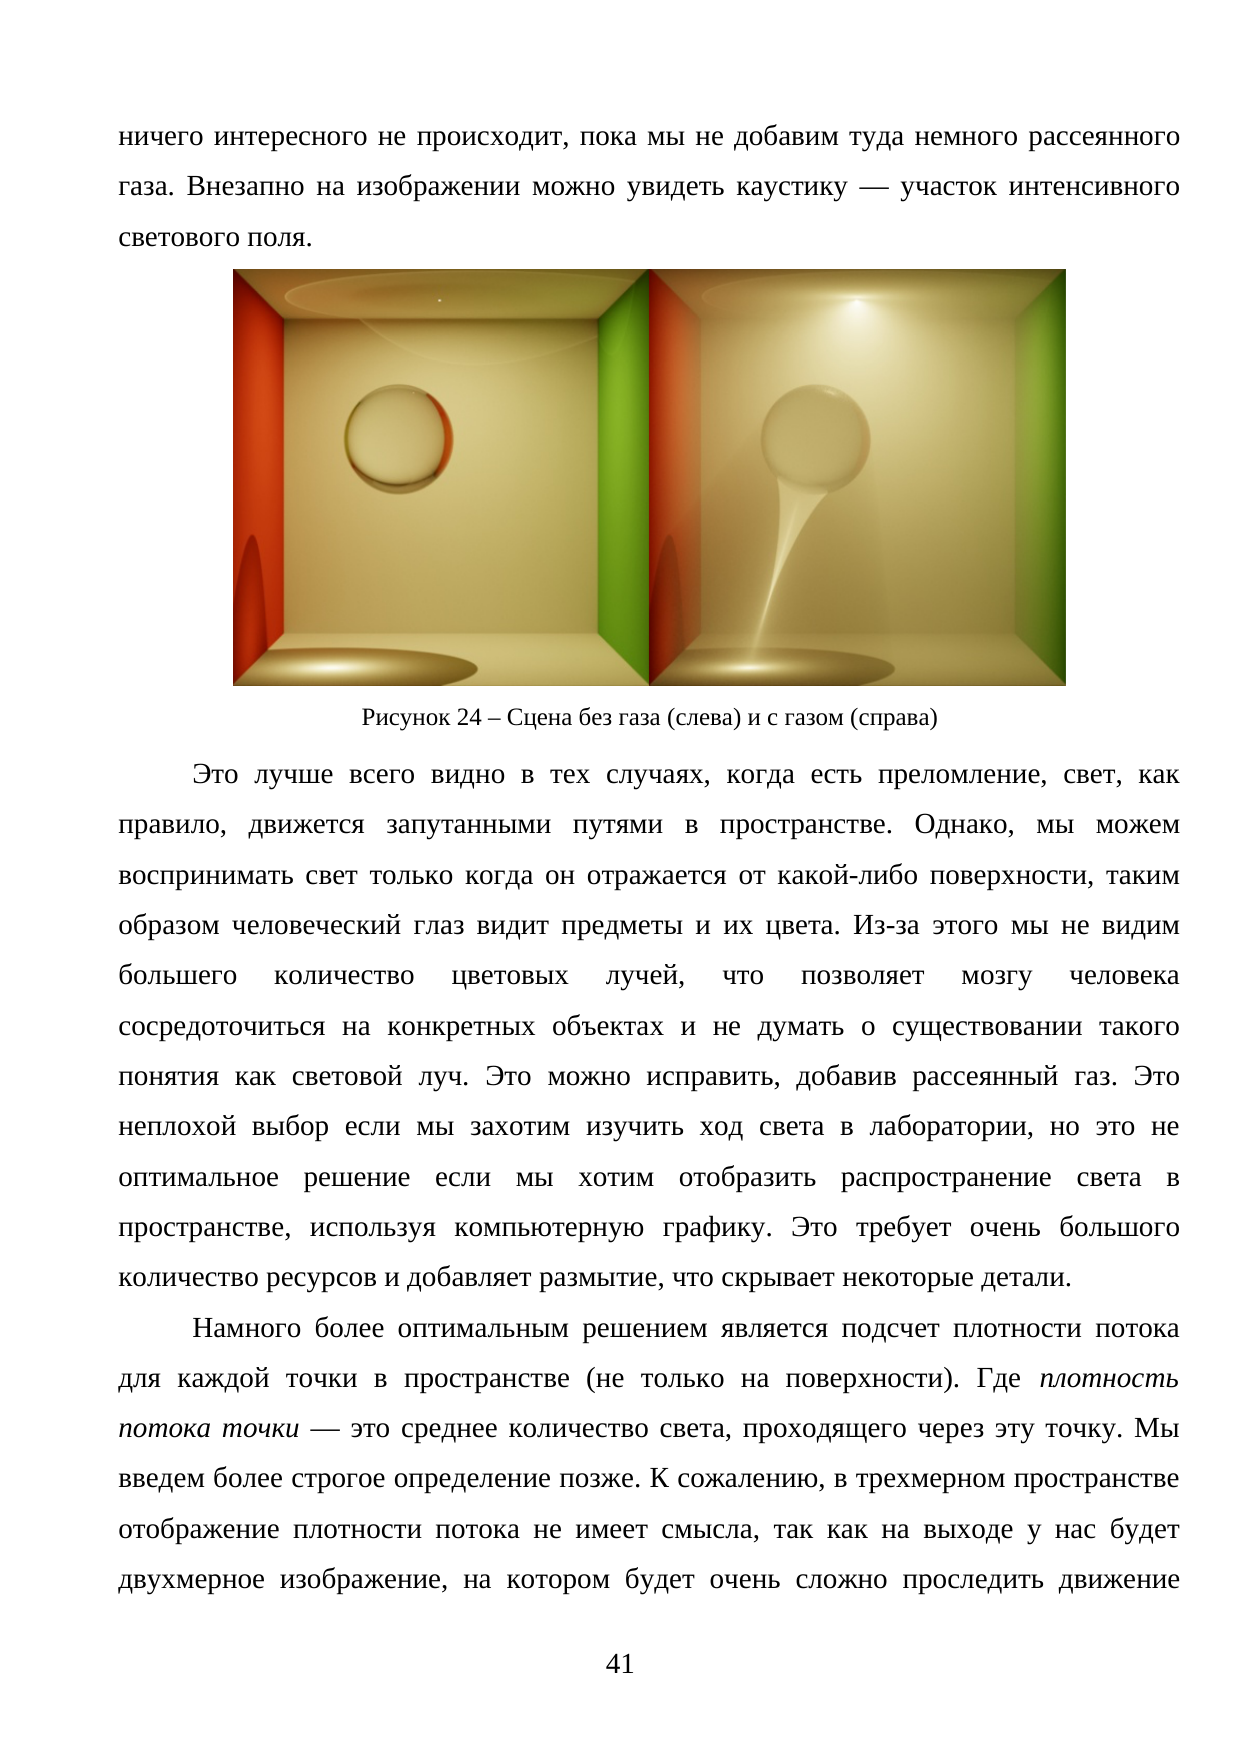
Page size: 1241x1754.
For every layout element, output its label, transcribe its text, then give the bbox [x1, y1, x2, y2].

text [118, 1310, 1181, 1595]
picture [233, 269, 1067, 686]
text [118, 118, 1181, 252]
text Это лучше всего видно в тех случаях, когда есть преломление, свет, как правило, движется запутанными путями в пространстве. Однако, мы можем воспринимать свет только когда он отражается от какой-либо поверхности, таким образом человеческий глаз видит предметы и их цвета. Из-за этого мы не видим большего количество цветовых лучей, что позволяет мозгу человека сосредоточиться на конкретных объектах и не думать о существовании такого понятия как световой луч. Это можно исправить, добавив рассеянный газ. Это неплохой выбор если мы захотим изучить ход света в лаборатории, но это не оптимальное решение если мы хотим отобразить распространение света в пространстве, используя компьютерную графику. Это требует очень большого количество ресурсов и добавляет размытие, что скрывает некоторые детали. [118, 756, 1181, 1293]
text Рисунок 24 – Сцена без газа (слева) и с газом (справа) [118, 702, 1181, 731]
